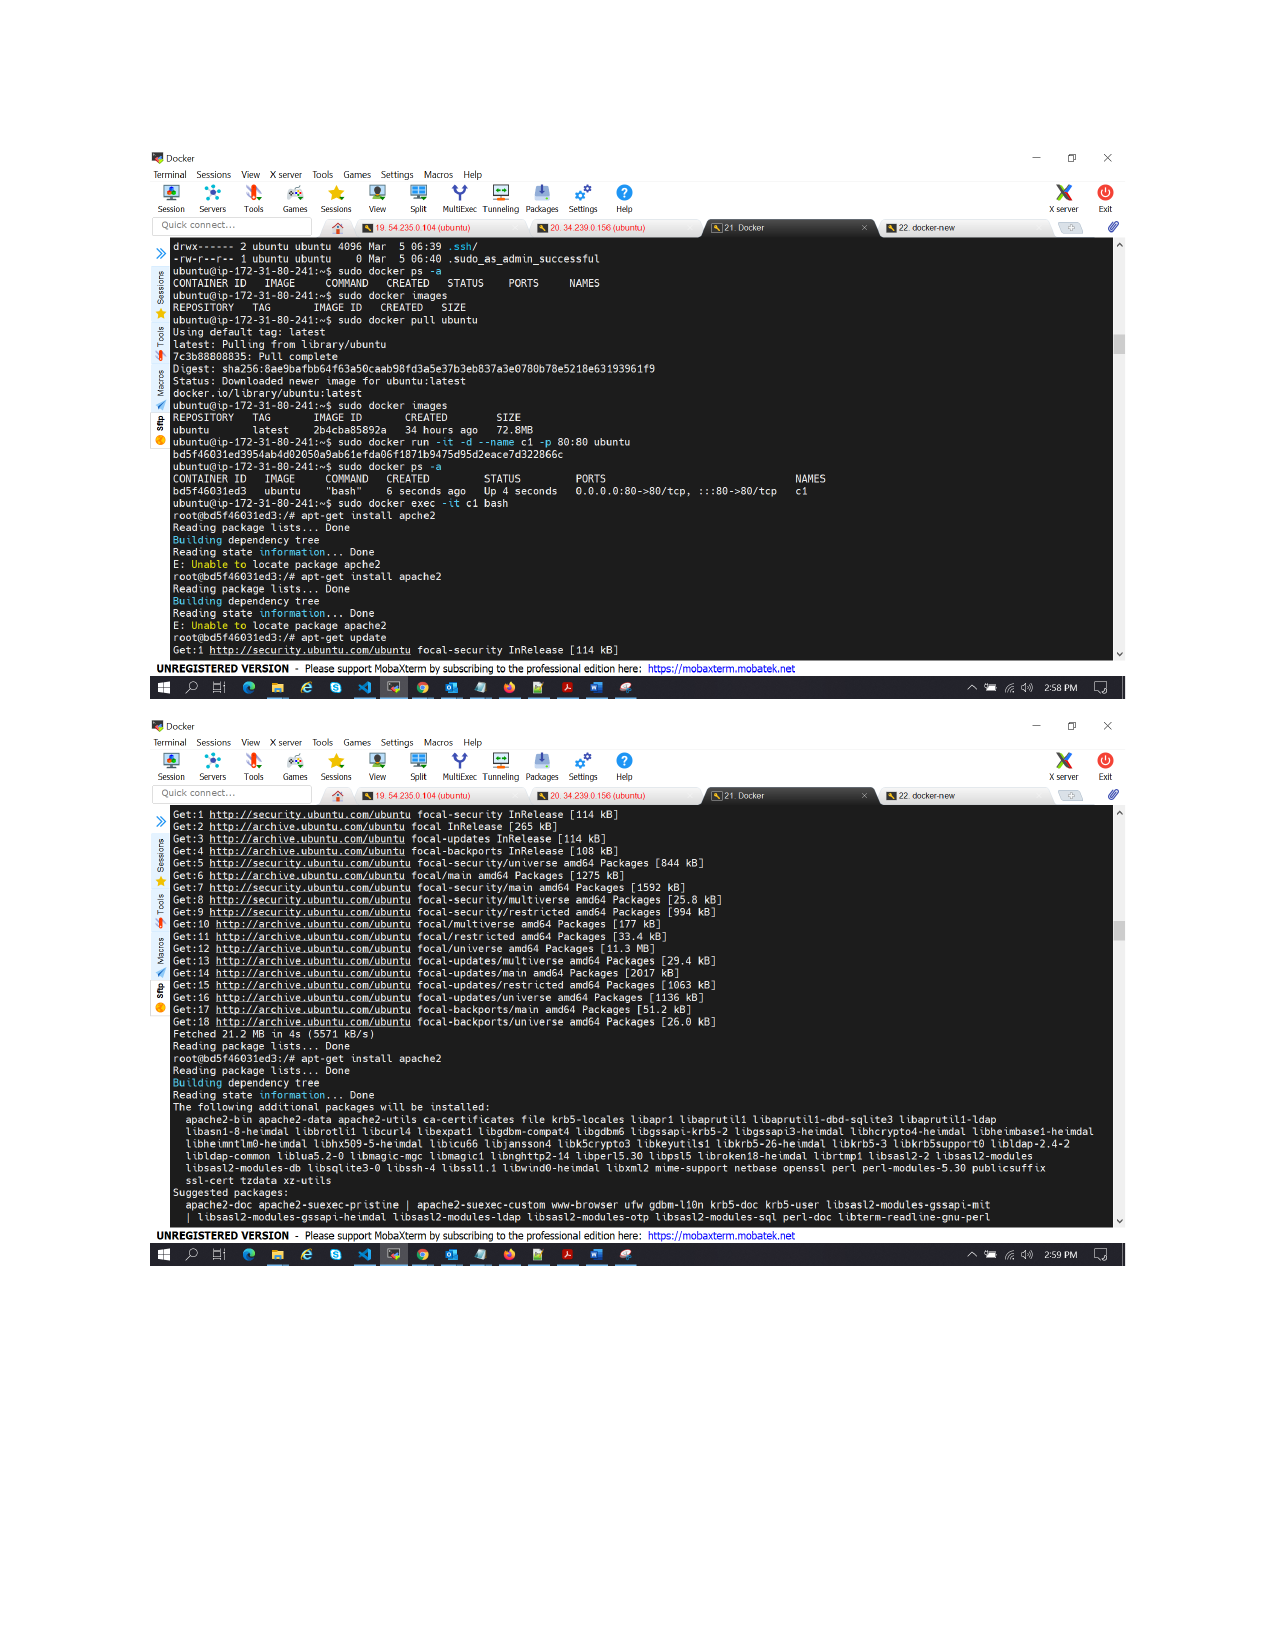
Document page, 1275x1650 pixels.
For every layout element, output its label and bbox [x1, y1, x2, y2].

picture [150, 150, 1125, 699]
picture [150, 717, 1125, 1266]
